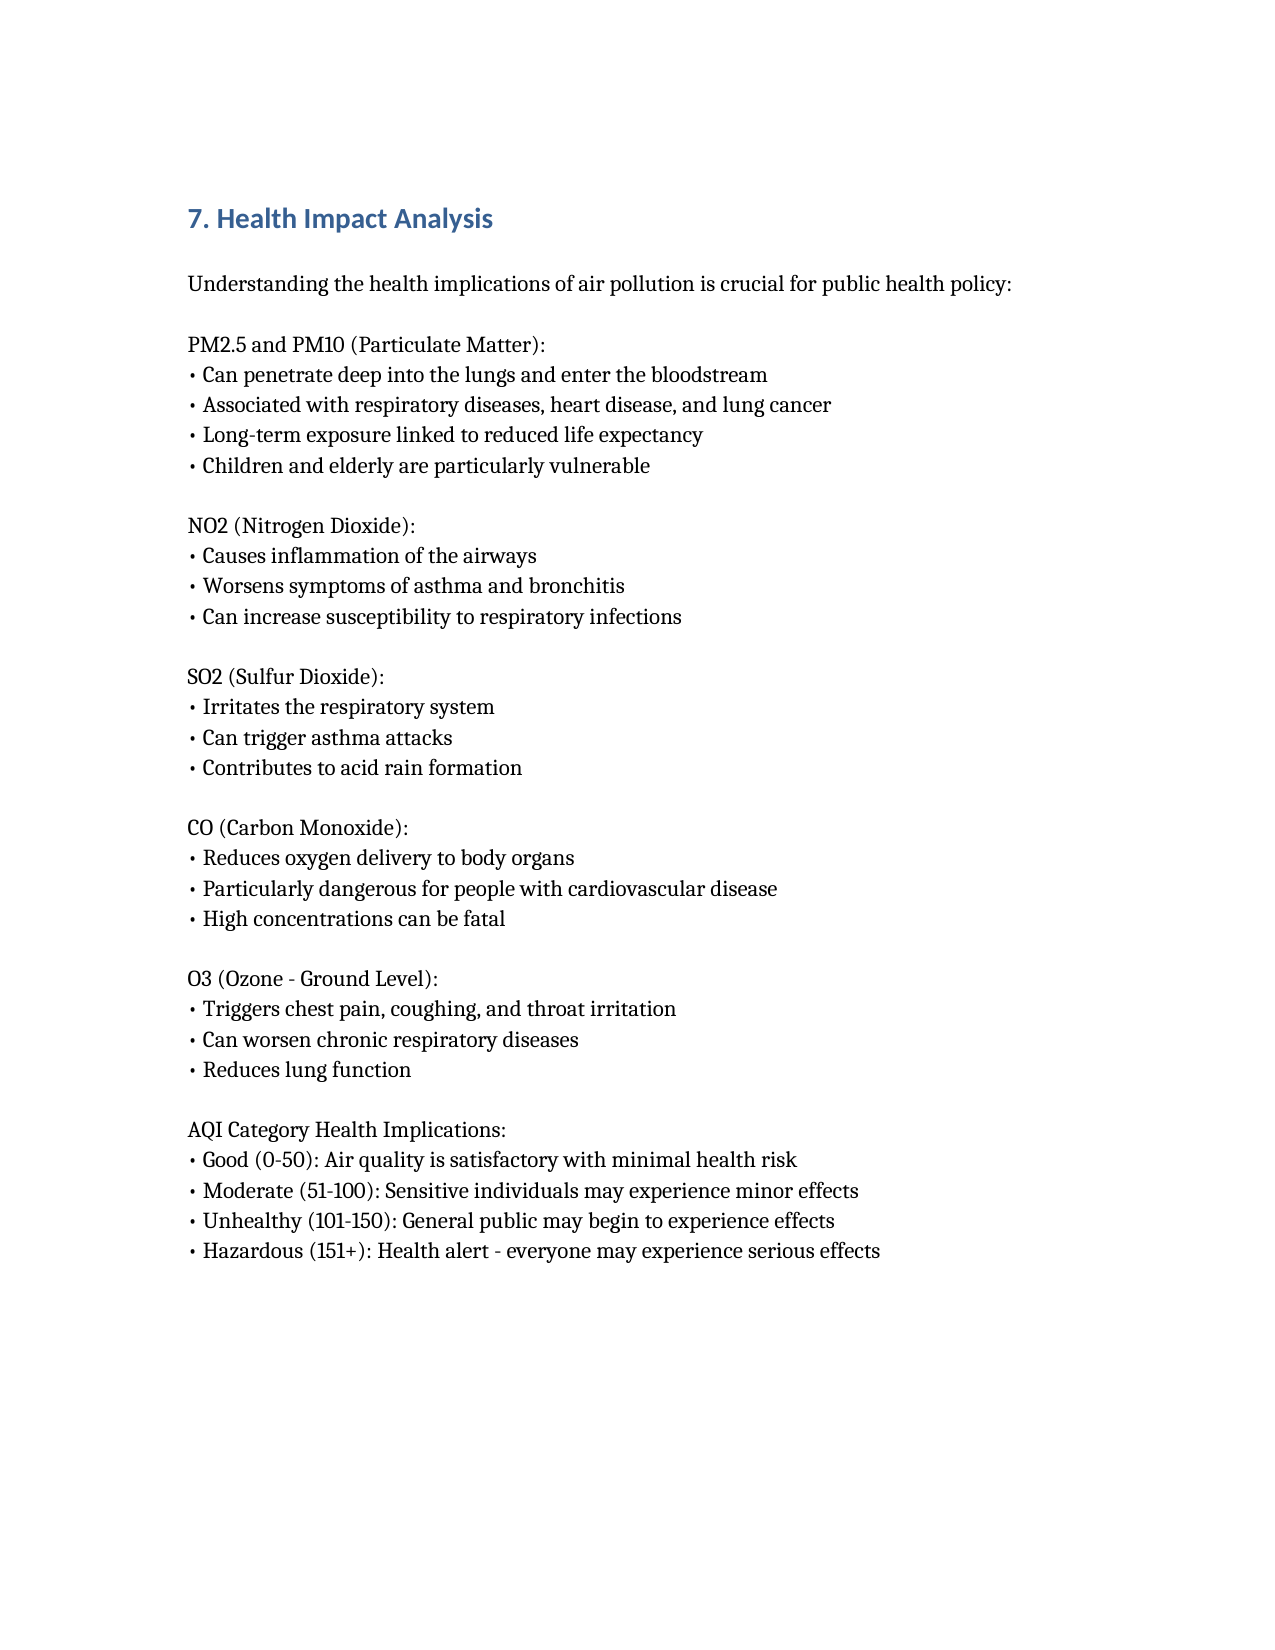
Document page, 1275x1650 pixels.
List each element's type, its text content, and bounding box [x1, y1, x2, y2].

text Understanding the health implications of air pollution is crucial for public health policy: PM2.5 and PM10 (Particulate Matter): • Can penetrate deep into the lungs and enter the bloodstream • Associated with respiratory diseases, heart disease, and lung cancer • Long-term exposure linked to reduced life expectancy • Children and elderly are particularly vulnerable NO2 (Nitrogen Dioxide): • Causes inflammation of the airways • Worsens symptoms of asthma and bronchitis • Can increase susceptibility to respiratory infections SO2 (Sulfur Dioxide): • Irritates the respiratory system • Can trigger asthma attacks • Contributes to acid rain formation CO (Carbon Monoxide): • Reduces oxygen delivery to body organs • Particularly dangerous for people with cardiovascular disease • High concentrations can be fatal O3 (Ozone - Ground Level): • Triggers chest pain, coughing, and throat irritation • Can worsen chronic respiratory diseases • Reduces lung function AQI Category Health Implications: • Good (0-50): Air quality is satisfactory with minimal health risk • Moderate (51-100): Sensitive individuals may experience minor effects • Unhealthy (101-150): General public may begin to experience effects • Hazardous (151+): Health alert - everyone may experience serious effects [187, 241, 1087, 1294]
subtitle 7. Health Impact Analysis [187, 200, 1087, 236]
